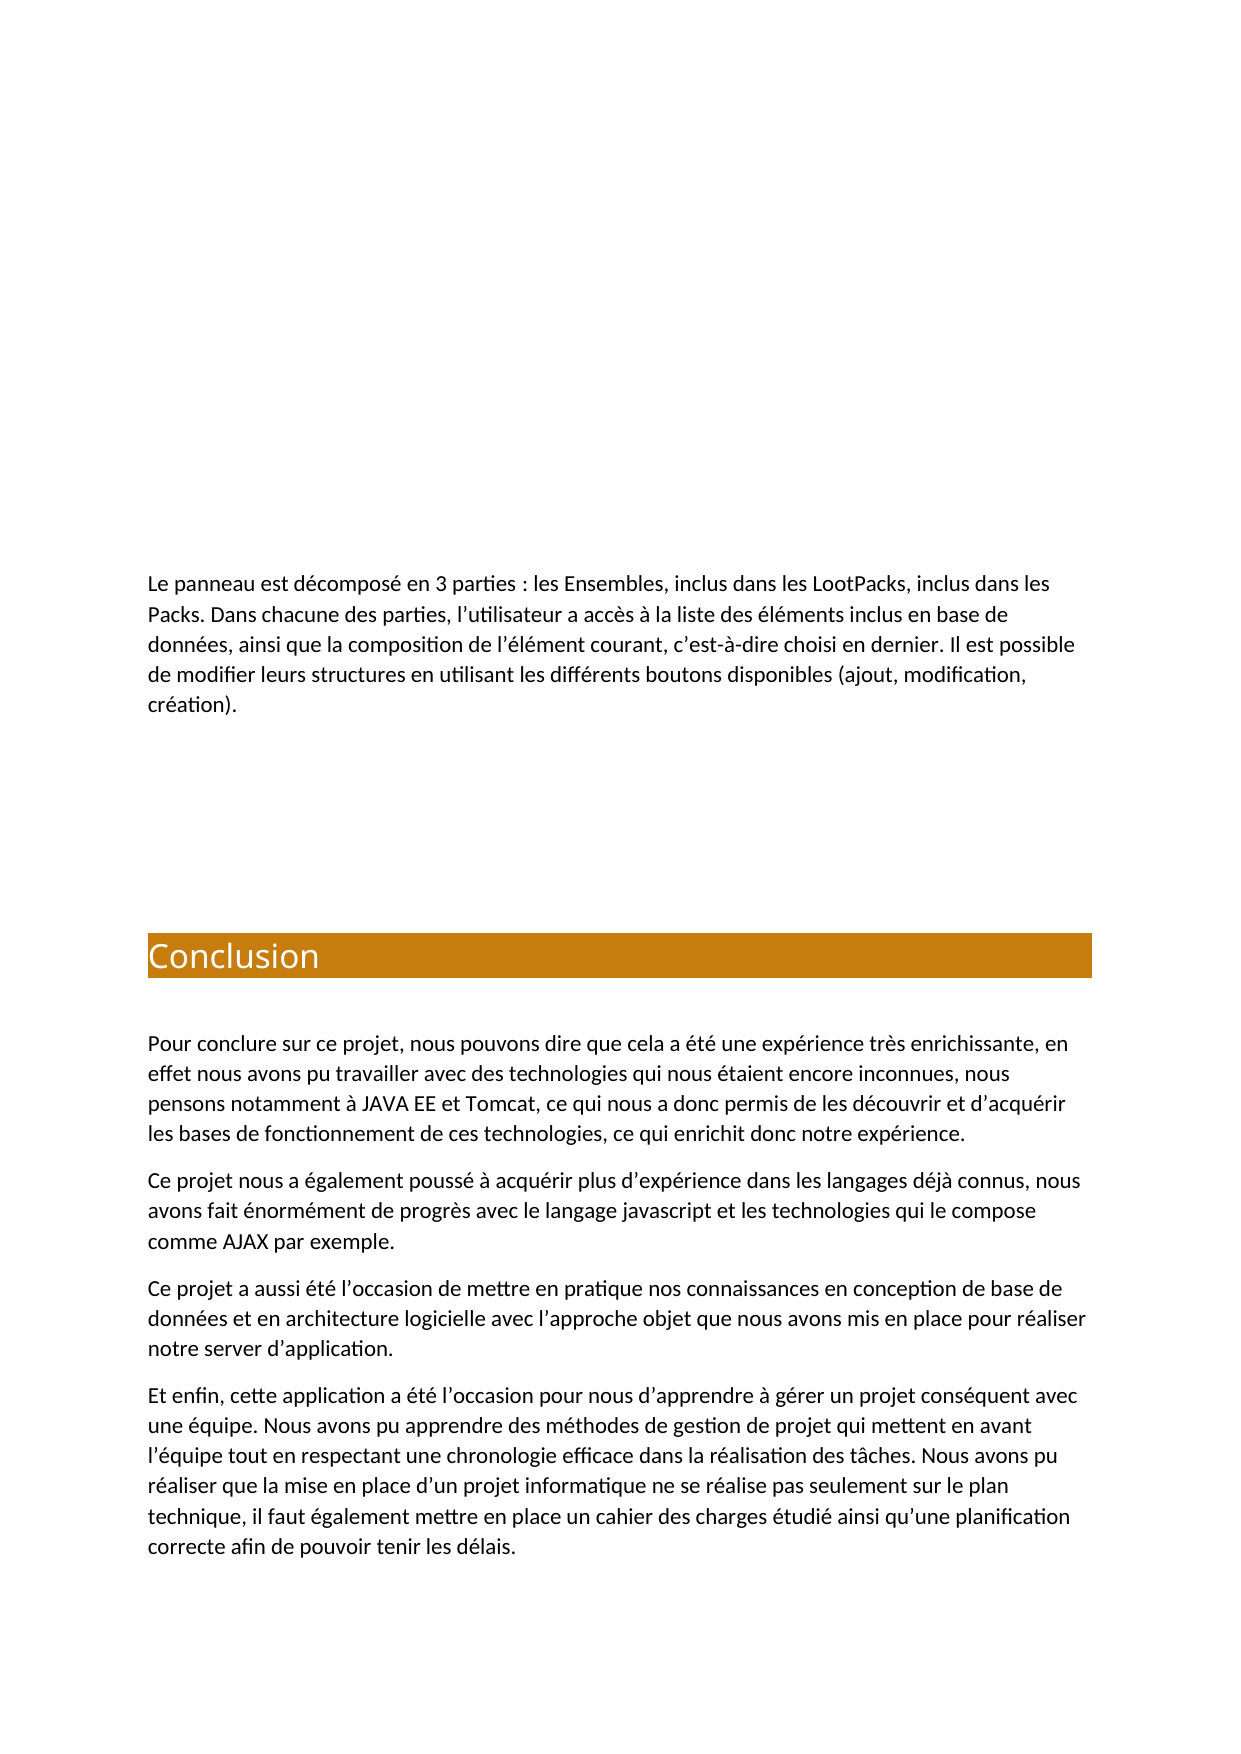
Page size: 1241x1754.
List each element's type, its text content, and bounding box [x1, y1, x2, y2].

text Et enfin, cette application a été l’occasion pour nous d’apprendre à gérer un projet conséquent avec une équipe. Nous avons pu apprendre des méthodes de gestion de projet qui mettent en avant l’équipe tout en respectant une chronologie efficace dans la réalisation des tâches. Nous avons pu réaliser que la mise en place d’un projet informatique ne se réalise pas seulement sur le plan technique, il faut également mettre en place un cahier des charges étudié ainsi qu’une planification correcte afin de pouvoir tenir les délais. [148, 1381, 1092, 1560]
subtitle Conclusion [148, 933, 1092, 978]
text Le panneau est décomposé en 3 parties : les Ensembles, inclus dans les LootPacks, inclus dans les Packs. Dans chacune des parties, l’utilisateur a accès à la liste des éléments inclus en base de données, ainsi que la composition de l’élément courant, c’est-à-dire choisi en dernier. Il est possible de modifier leurs structures en utilisant les différents boutons disponibles (ajout, modification, création). [148, 569, 1092, 718]
text Ce projet nous a également poussé à acquérir plus d’expérience dans les langages déjà connus, nous avons fait énormément de progrès avec le langage javascript et les technologies qui le compose comme AJAX par exemple. [148, 1166, 1092, 1255]
text Pour conclure sur ce projet, nous pouvons dire que cela a été une expérience très enrichissante, en effet nous avons pu travailler avec des technologies qui nous étaient encore inconnues, nous pensons notamment à JAVA EE et Tomcat, ce qui nous a donc permis de les découvrir et d’acquérir les bases de fonctionnement de ces technologies, ce qui enrichit donc notre expérience. [148, 1029, 1092, 1148]
text Ce projet a aussi été l’occasion de mettre en pratique nos connaissances en conception de base de données et en architecture logicielle avec l’approche objet que nous avons mis en place pour réaliser notre server d’application. [148, 1274, 1092, 1362]
